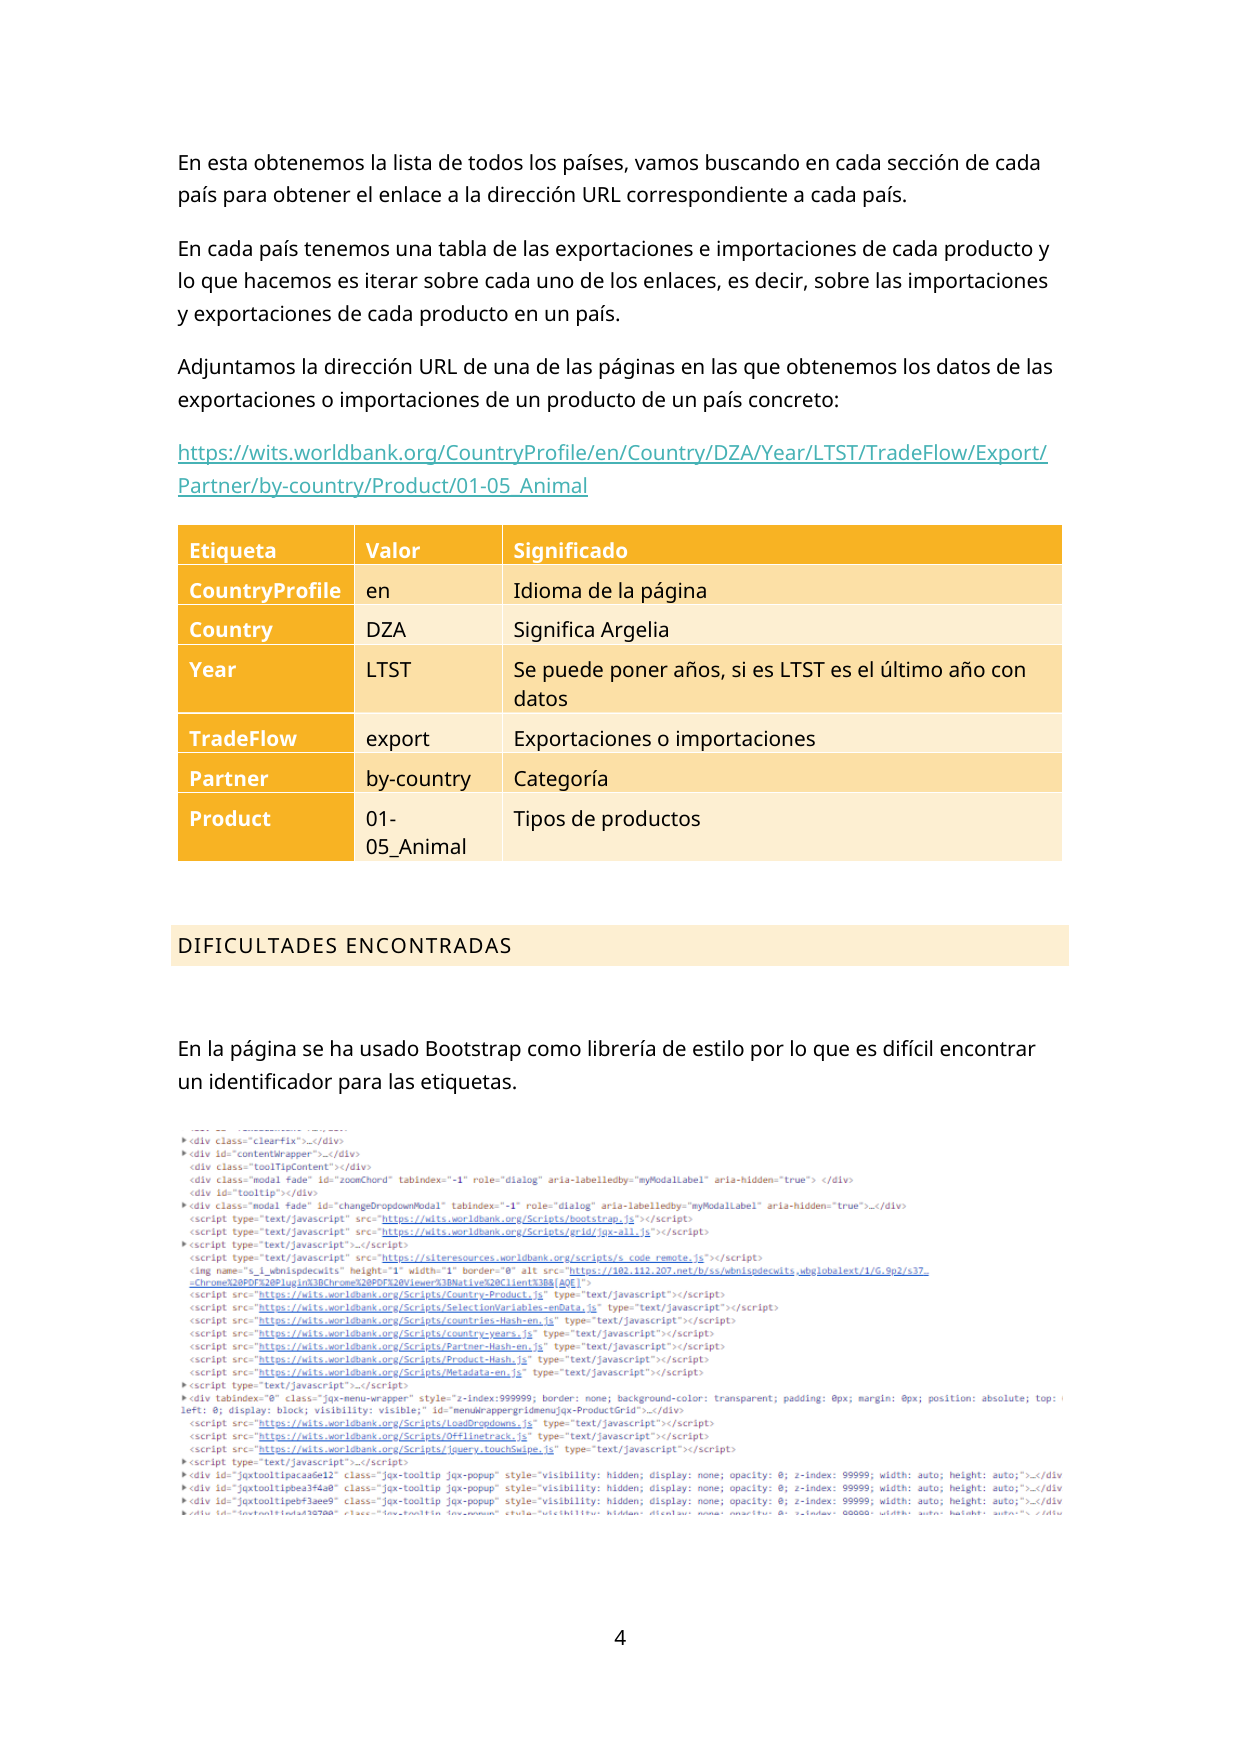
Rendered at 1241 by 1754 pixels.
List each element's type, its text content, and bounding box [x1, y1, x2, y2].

table_header Valor [355, 525, 502, 564]
text En cada país tenemos una tabla de las exportaciones e importaciones de cada producto y lo que hacemos es iterar sobre cada uno de los enlaces, es decir, sobre las importaciones y exportaciones de cada producto en un país. [177, 234, 1063, 327]
table_cell Se puede poner años, si es LTST es el último año con datos [503, 645, 1062, 712]
table_cell CountryProfile [178, 565, 354, 604]
table_cell Categoría [503, 753, 1062, 792]
text https://wits.worldbank.org/CountryProfile/en/Country/DZA/Year/LTST/TradeFlow/Export/Partner/by-country/Product/01-05_Animal [177, 438, 1063, 499]
subtitle Dificultades encontradas [177, 932, 1063, 960]
table_header Significado [503, 525, 1062, 564]
table_cell Exportaciones o importaciones [503, 714, 1062, 752]
table_cell DZA [355, 605, 502, 644]
table_cell Year [178, 645, 354, 712]
table_cell TradeFlow [178, 714, 354, 752]
table_header Etiqueta [178, 525, 354, 564]
text En esta obtenemos la lista de todos los países, vamos buscando en cada sección de cada país para obtener el enlace a la dirección URL correspondiente a cada país. [177, 148, 1063, 209]
picture [177, 1130, 1063, 1515]
table_cell Partner [178, 753, 354, 792]
table_cell LTST [355, 645, 502, 712]
table_cell 01-05_Animal [355, 793, 502, 861]
table_cell Country [178, 605, 354, 644]
table_cell Tipos de productos [503, 793, 1062, 861]
table_cell Product [178, 793, 354, 861]
text En la página se ha usado Bootstrap como librería de estilo por lo que es difícil encontrar un identificador para las etiquetas. [177, 1034, 1063, 1095]
table_cell en [355, 565, 502, 604]
table_cell Idioma de la página [503, 565, 1062, 604]
table_cell export [355, 714, 502, 752]
table_cell Significa Argelia [503, 605, 1062, 644]
text Adjuntamos la dirección URL de una de las páginas en las que obtenemos los datos de las exportaciones o importaciones de un producto de un país concreto: [177, 352, 1063, 413]
table_cell by-country [355, 753, 502, 792]
